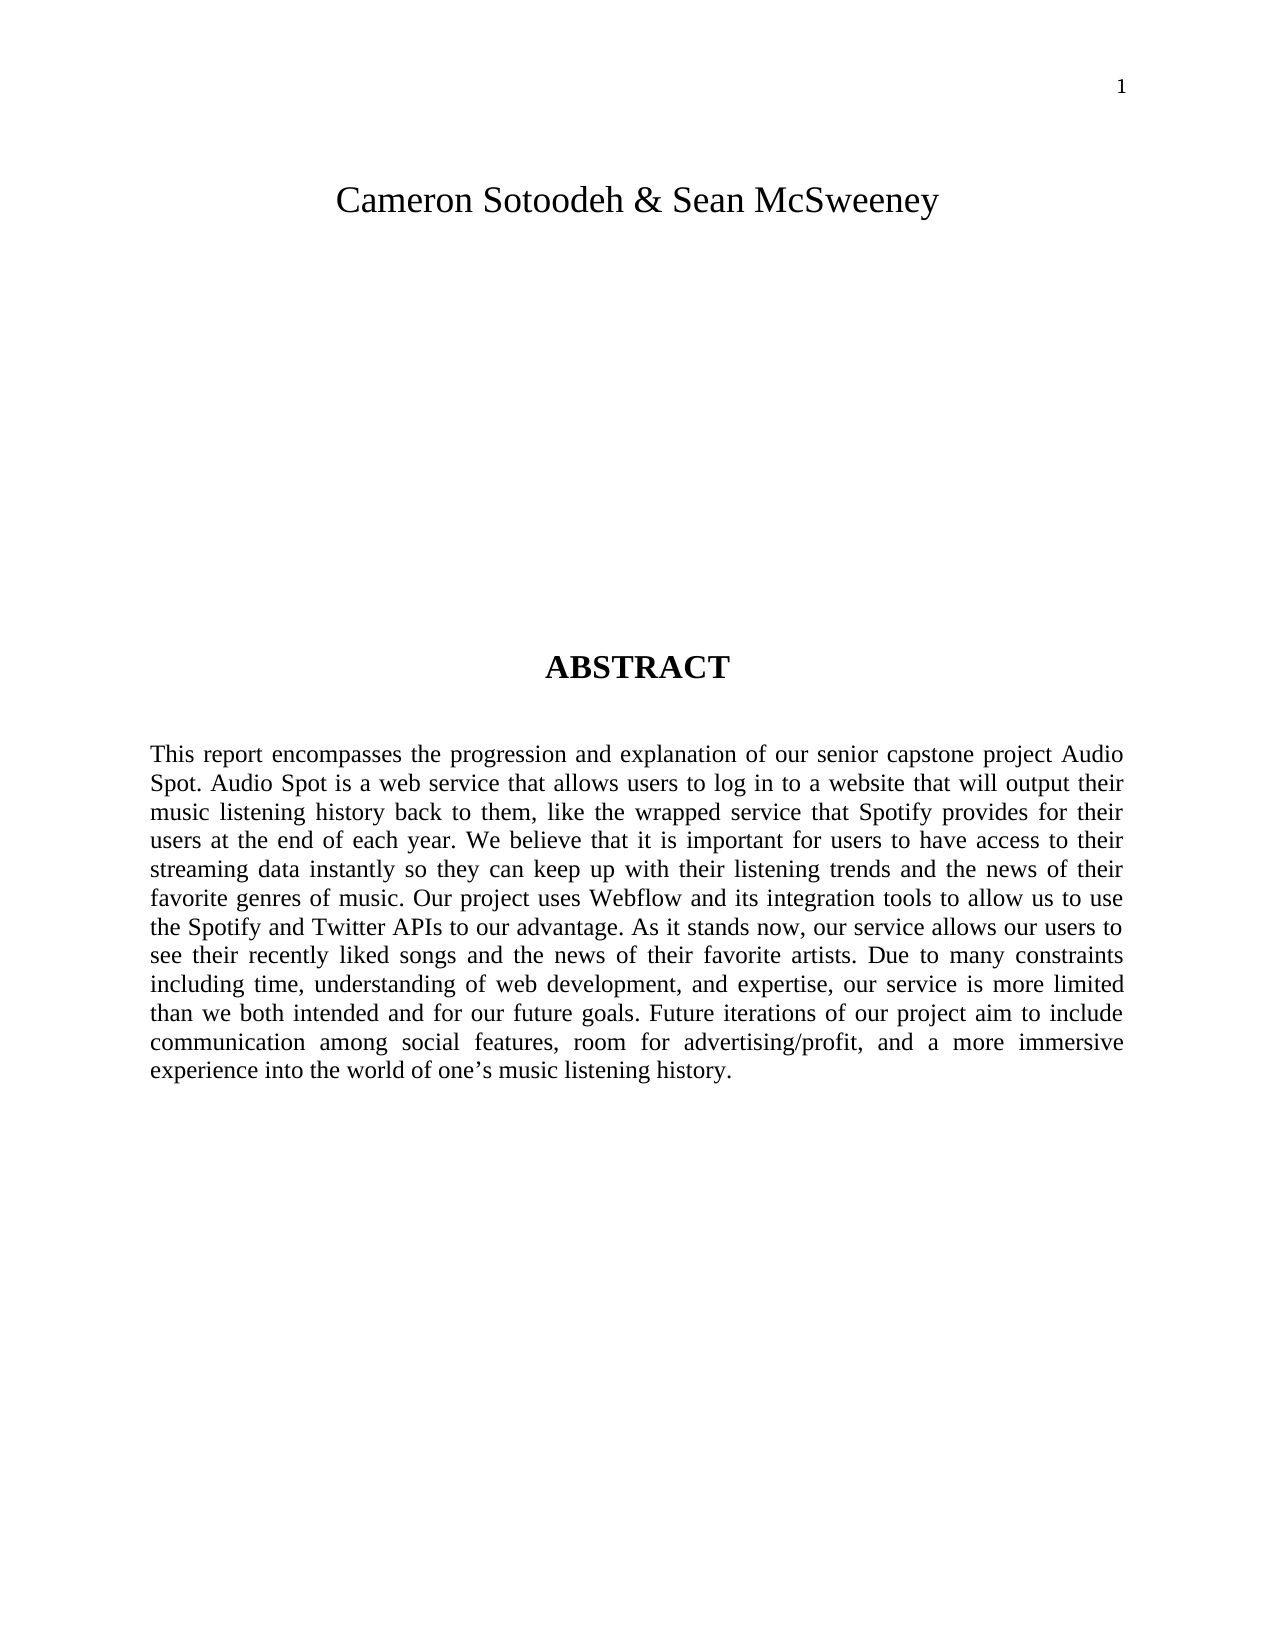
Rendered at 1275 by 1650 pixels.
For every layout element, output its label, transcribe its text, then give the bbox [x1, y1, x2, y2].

subtitle ABSTRACT [150, 647, 1125, 685]
text Cameron Sotoodeh & Sean McSweeney [150, 177, 1125, 220]
text This report encompasses the progression and explanation of our senior capstone project Audio Spot. Audio Spot is a web service that allows users to log in to a website that will output their music listening history back to them, like the wrapped service that Spotify provides for their users at the end of each year. We believe that it is important for users to have access to their streaming data instantly so they can keep up with their listening trends and the news of their favorite genres of music. Our project uses Webflow and its integration tools to allow us to use the Spotify and Twitter APIs to our advantage. As it stands now, our service allows our users to see their recently liked songs and the news of their favorite artists. Due to many constraints including time, understanding of web development, and expertise, our service is more limited than we both intended and for our future goals. Future iterations of our project aim to include communication among social features, room for advertising/profit, and a more immersive experience into the world of one’s music listening history. [150, 739, 1125, 1084]
